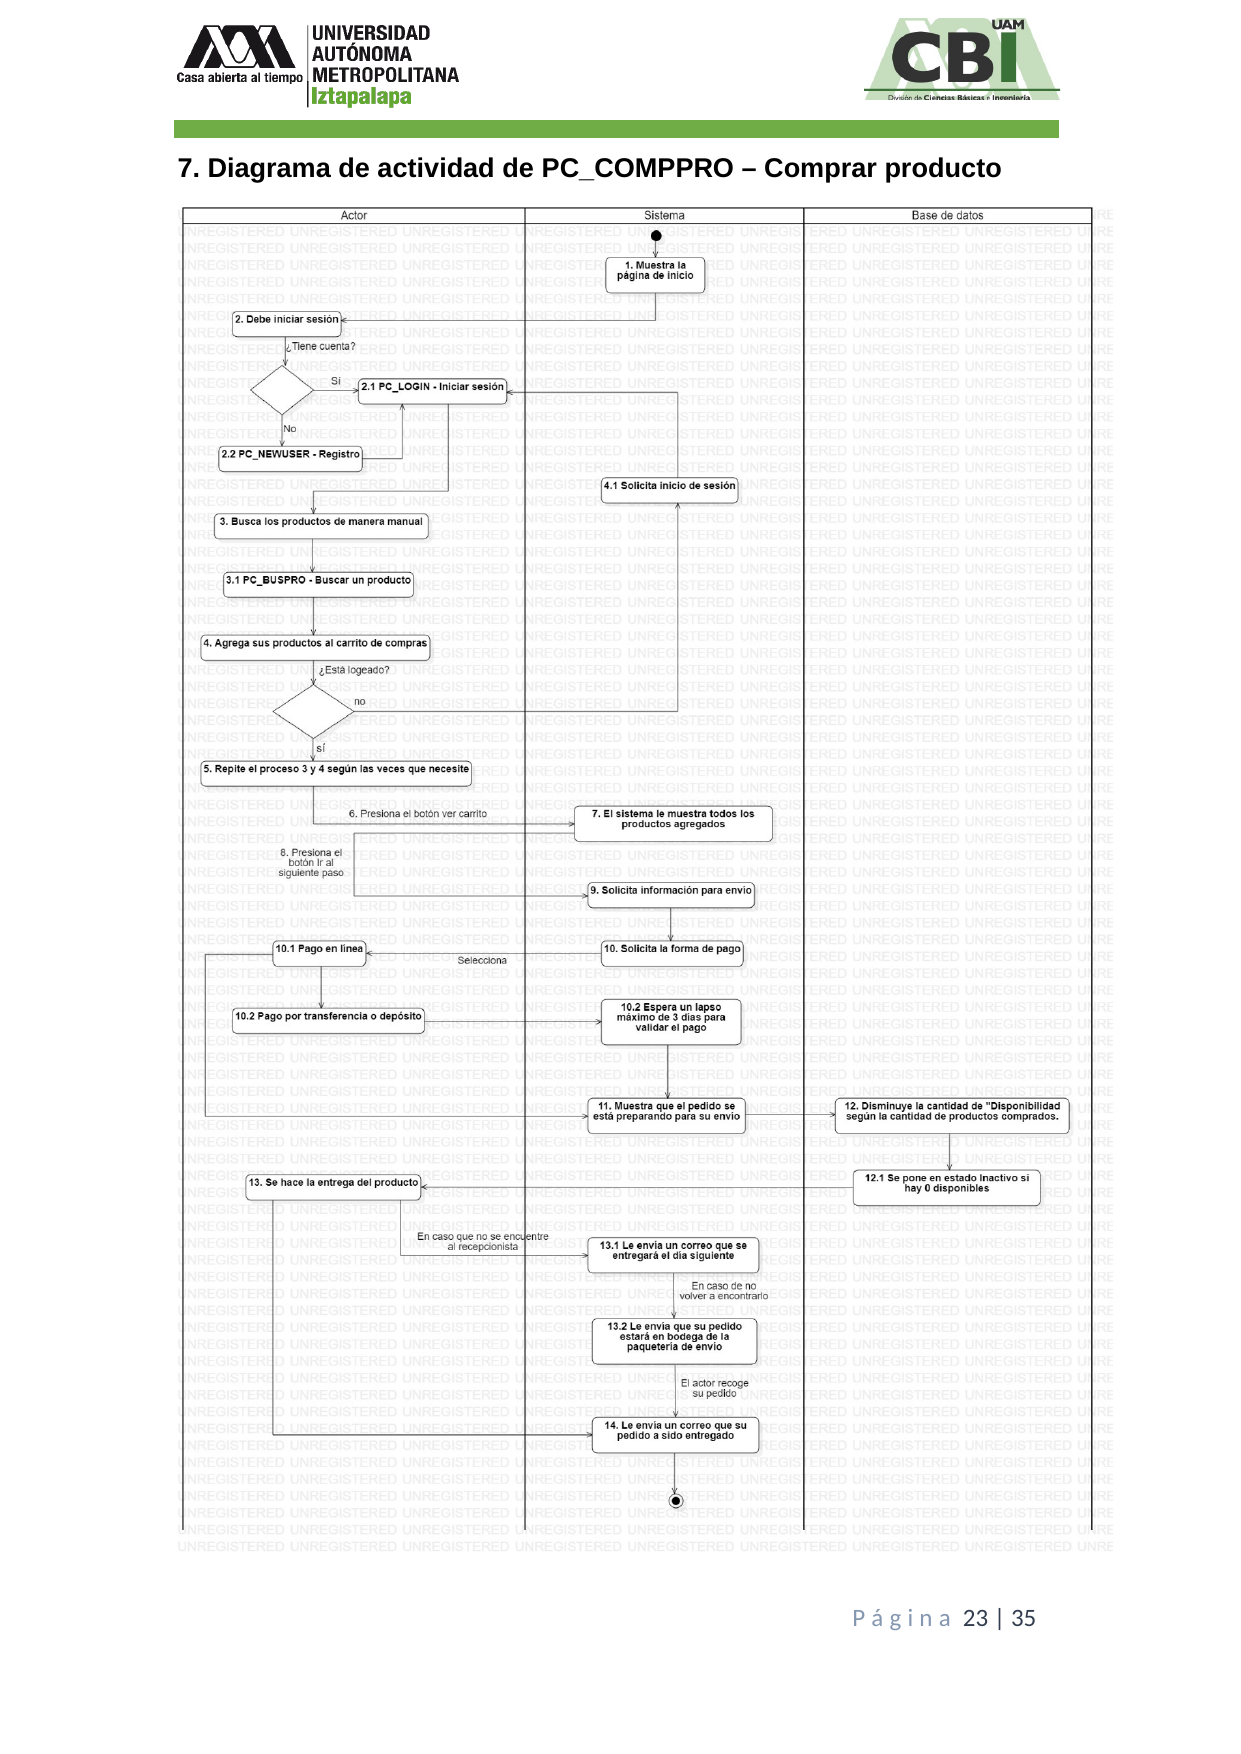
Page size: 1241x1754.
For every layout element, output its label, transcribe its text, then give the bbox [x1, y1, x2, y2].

picture [177, 202, 1114, 1552]
subtitle 7. Diagrama de actividad de PC_COMPPRO – Comprar producto [177, 152, 1063, 183]
picture [863, 18, 1060, 100]
picture [177, 25, 459, 109]
